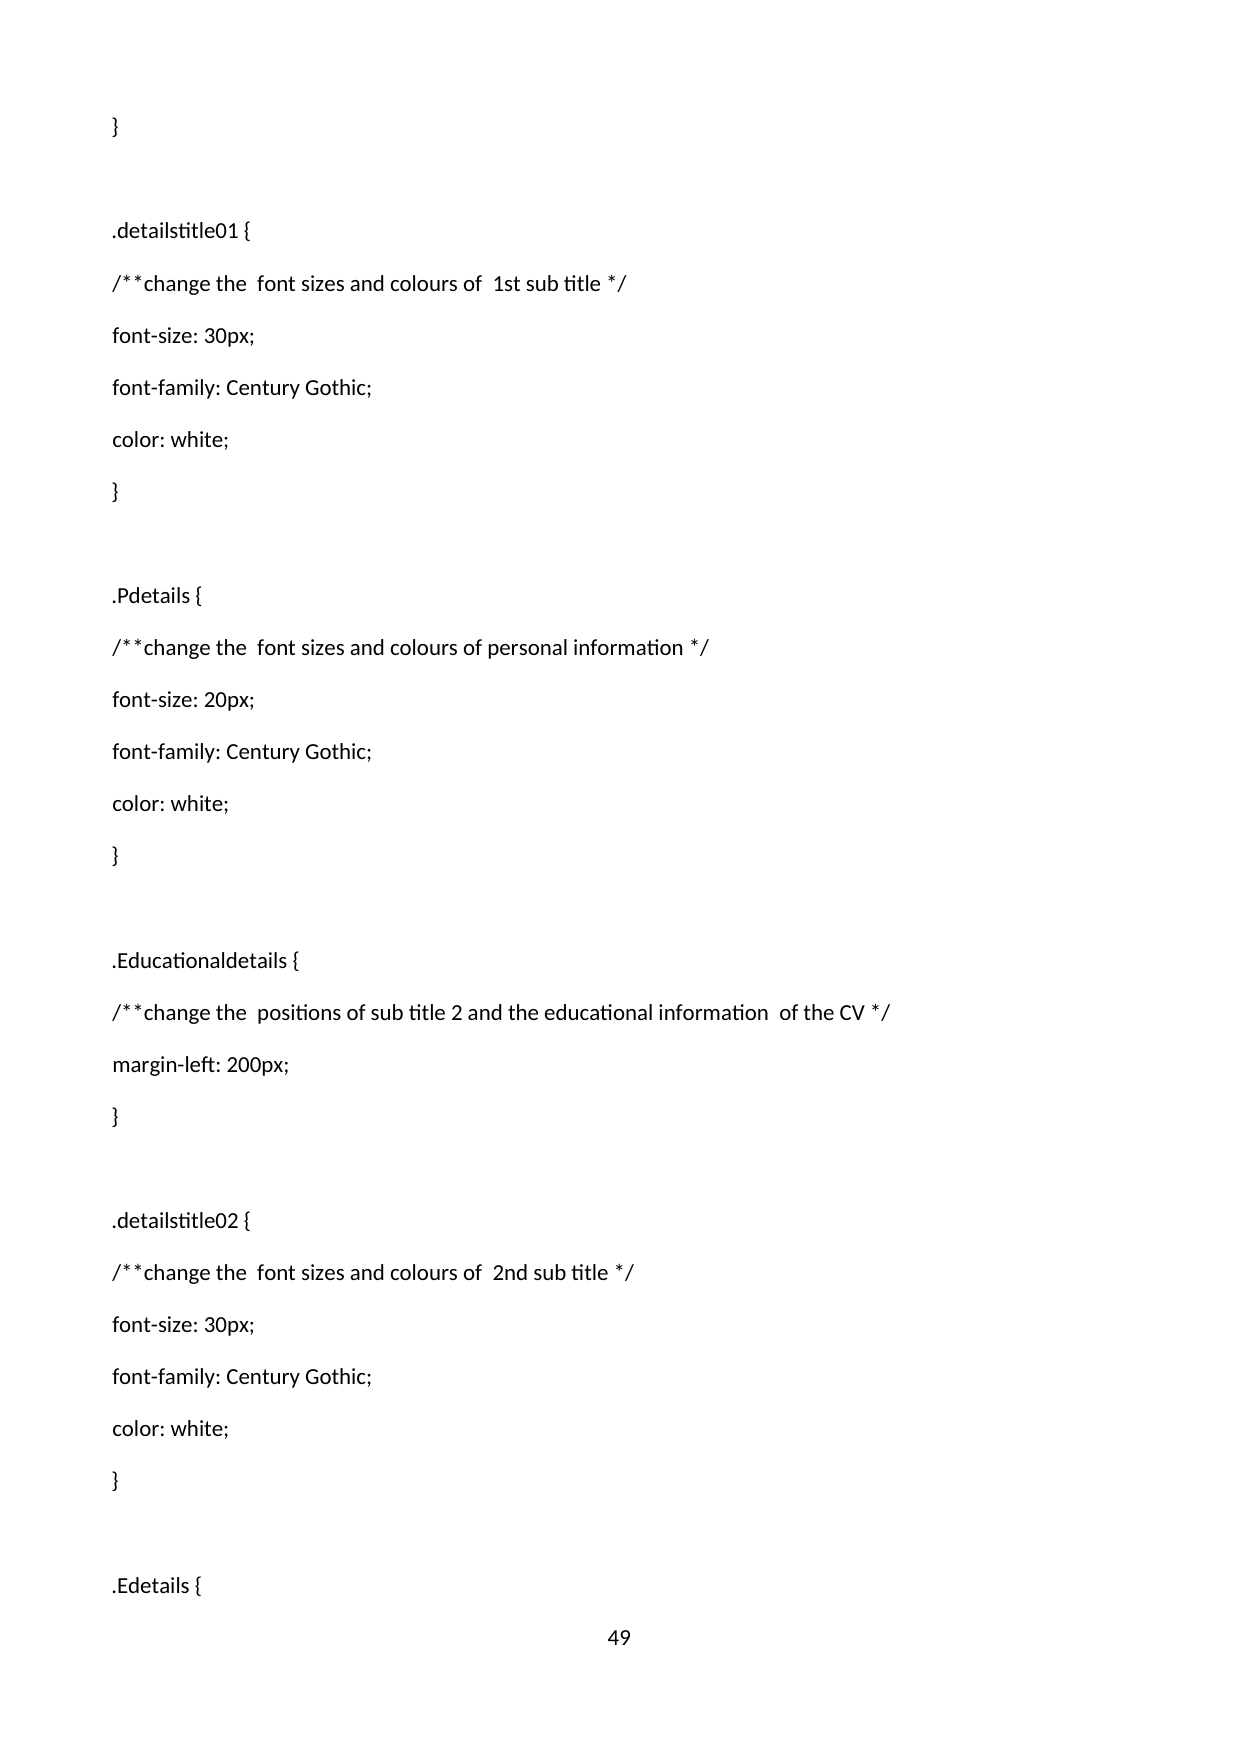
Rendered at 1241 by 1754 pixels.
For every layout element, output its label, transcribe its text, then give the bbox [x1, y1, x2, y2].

text } [111, 1102, 1127, 1130]
text font-family: Century Gothic; [111, 1362, 1127, 1391]
text } [111, 842, 1127, 870]
text } [111, 477, 1127, 505]
text margin-left: 200px; [111, 1050, 1127, 1078]
text /**change the font sizes and colours of personal information */ [111, 633, 1127, 661]
text .detailstitle01 { [111, 217, 1127, 245]
text /**change the positions of sub title 2 and the educational information of the CV */ [111, 998, 1127, 1026]
text .Educationaldetails { [111, 946, 1127, 974]
text color: white; [111, 789, 1127, 818]
text .Edetails { [111, 1571, 1127, 1599]
text } [111, 1467, 1127, 1495]
text } [111, 112, 1127, 141]
text font-size: 30px; [111, 1310, 1127, 1338]
text color: white; [111, 425, 1127, 453]
text /**change the font sizes and colours of 1st sub title */ [111, 269, 1127, 297]
text font-size: 20px; [111, 685, 1127, 713]
text color: white; [111, 1414, 1127, 1443]
text .Pdetails { [111, 581, 1127, 609]
text .detailstitle02 { [111, 1206, 1127, 1234]
text font-family: Century Gothic; [111, 737, 1127, 766]
text font-family: Century Gothic; [111, 373, 1127, 401]
text font-size: 30px; [111, 321, 1127, 349]
text /**change the font sizes and colours of 2nd sub title */ [111, 1258, 1127, 1286]
